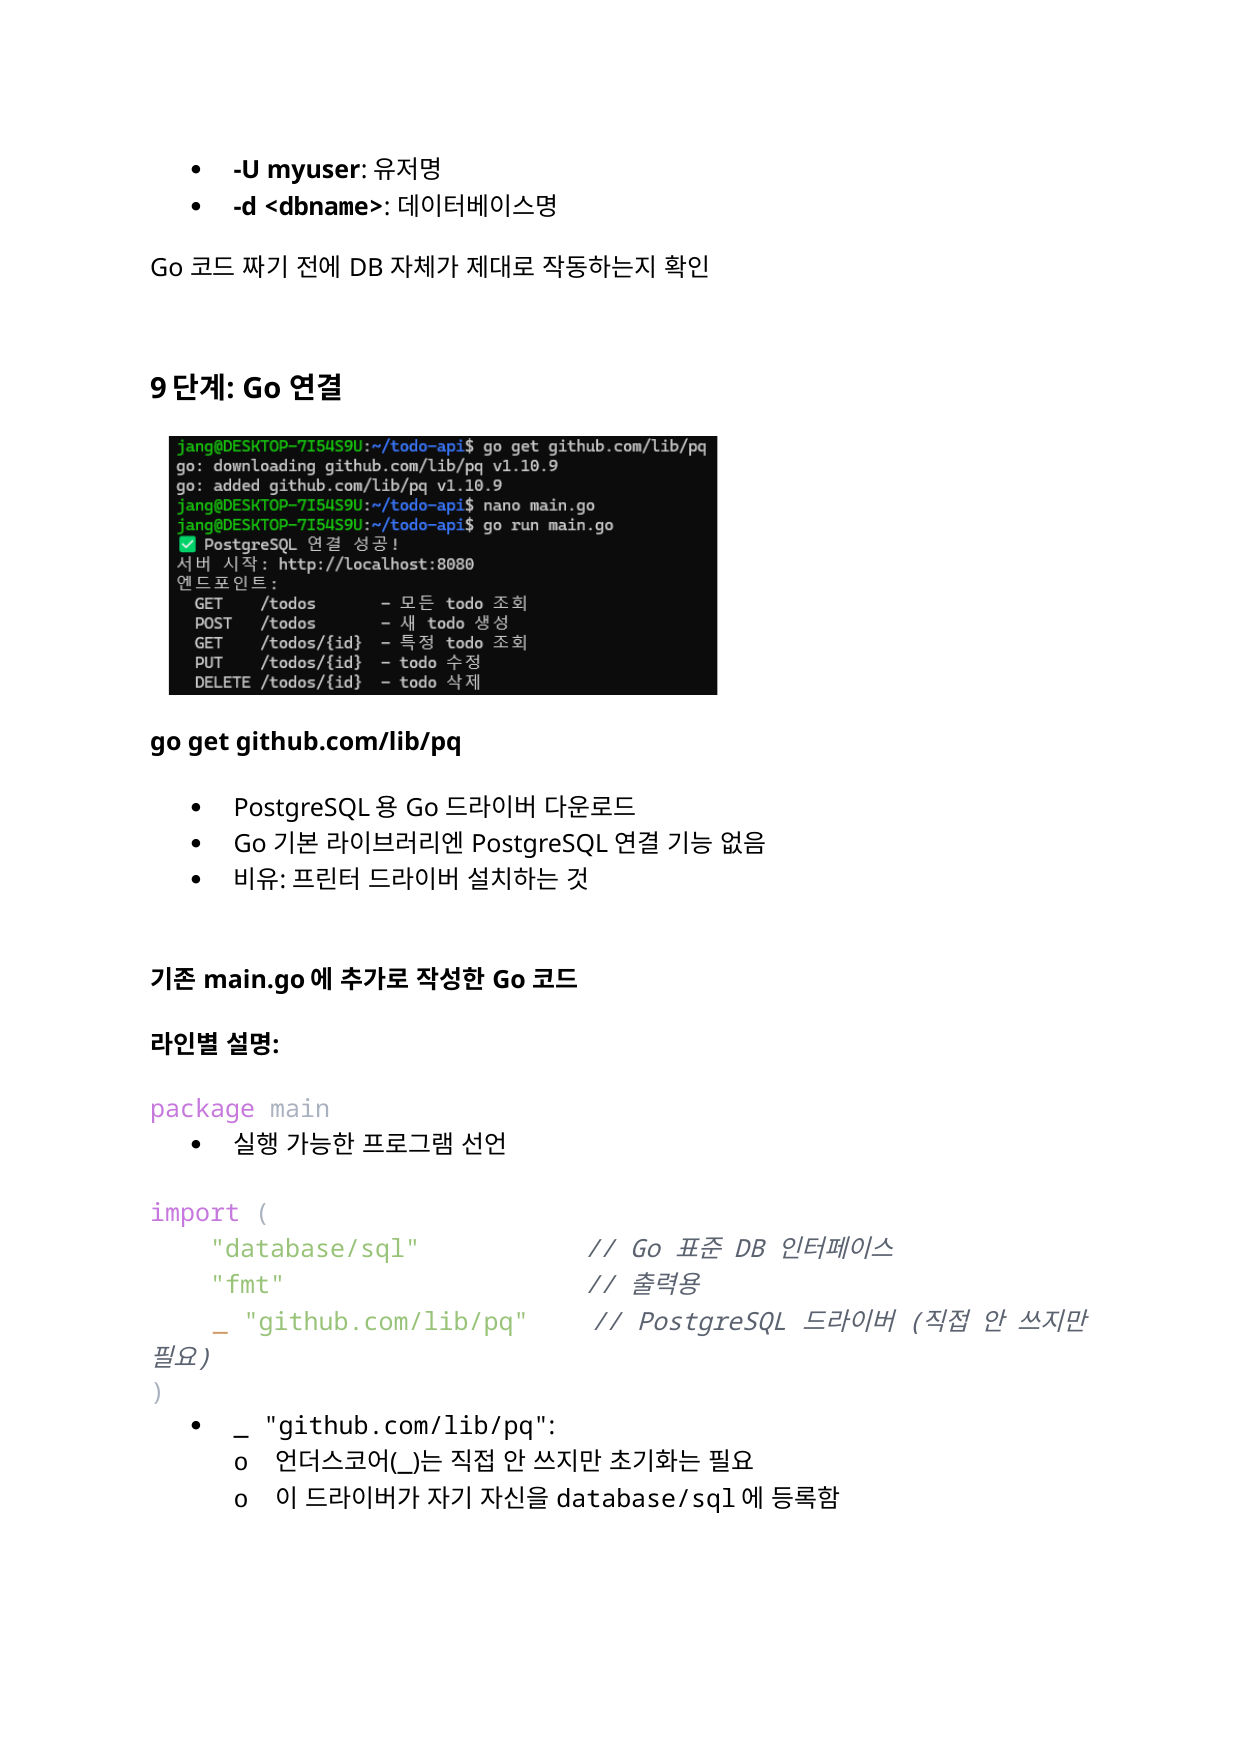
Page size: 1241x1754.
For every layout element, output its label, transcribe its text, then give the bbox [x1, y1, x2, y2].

text import ( "database/sql" // Go 표준 DB 인터페이스 "fmt" // 출력용 _ "github.com/lib/pq" // PostgreSQL 드라이버 (직접 안 쓰지만 필요) ) [150, 1195, 1090, 1408]
list Go 기본 라이브러리엔 PostgreSQL 연결 기능 없음 [192, 823, 1090, 860]
text package main [150, 1090, 1090, 1124]
subtitle 9단계: Go 연결 [150, 365, 1090, 407]
list -d <dbname>: 데이터베이스명 [192, 186, 1090, 222]
subtitle 기존 main.go에 추가로 작성한 Go 코드 [150, 959, 1090, 996]
list -U myuser: 유저명 [192, 150, 1090, 186]
list 비유: 프린터 드라이버 설치하는 것 [192, 860, 1090, 896]
list 이 드라이버가 자기 자신을 database/sql에 등록함 [233, 1478, 1090, 1515]
list 언더스코어(_)는 직접 안 쓰지만 초기화는 필요 [233, 1442, 1090, 1478]
subtitle 라인별 설명: [150, 1025, 1090, 1061]
list 실행 가능한 프로그램 선언 [192, 1124, 1090, 1161]
list _ "github.com/lib/pq": [192, 1408, 1090, 1442]
subtitle go get github.com/lib/pq [150, 724, 1090, 758]
text Go 코드 짜기 전에 DB 자체가 제대로 작동하는지 확인 [150, 247, 1090, 284]
list PostgreSQL용 Go 드라이버 다운로드 [192, 787, 1090, 823]
